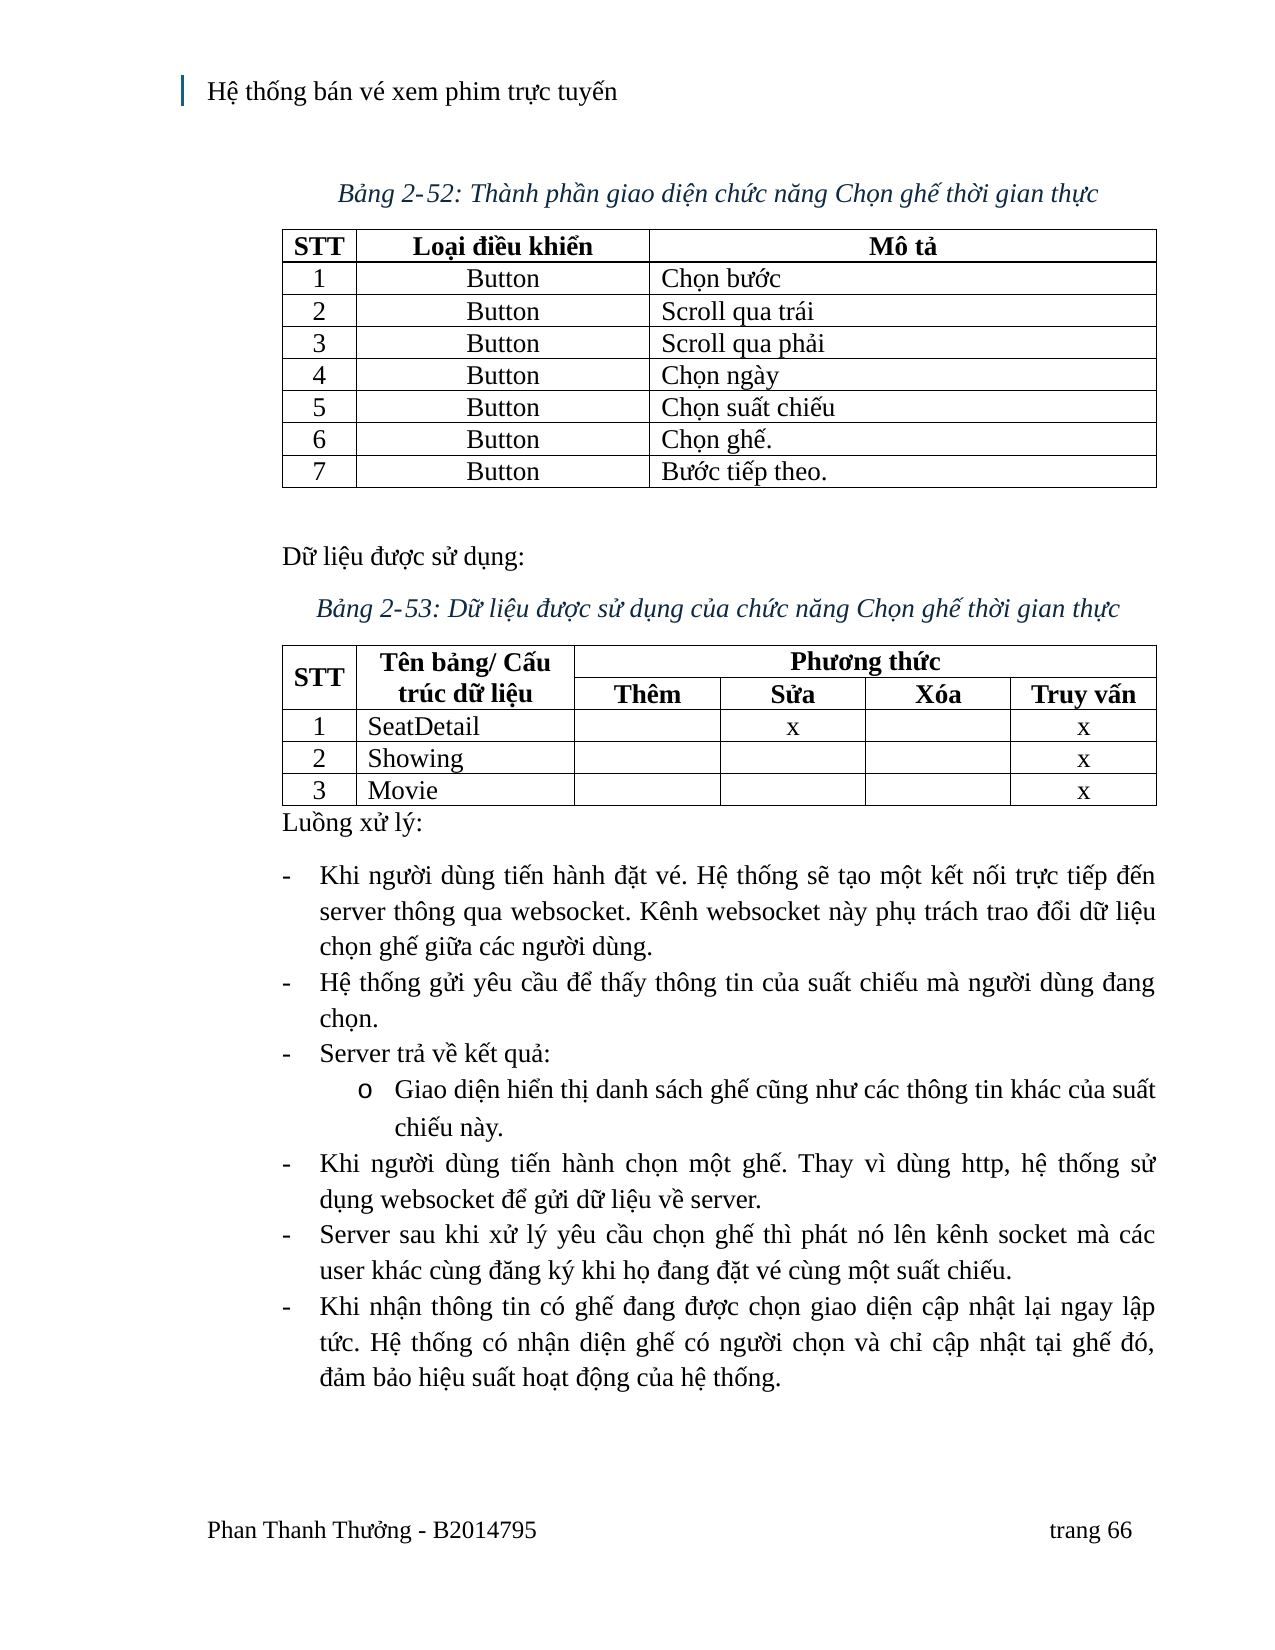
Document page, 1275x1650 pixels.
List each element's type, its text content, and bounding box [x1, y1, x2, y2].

list Server sau khi xử lý yêu cầu chọn ghế thì phát nó lên kênh socket mà các user khác cùng đăng ký khi họ đang đặt vé cùng một suất chiếu. [282, 1218, 1157, 1285]
text Dữ liệu được sử dụng: [207, 540, 1157, 571]
list Giao diện hiển thị danh sách ghế cũng như các thông tin khác của suất chiếu này. [357, 1073, 1157, 1142]
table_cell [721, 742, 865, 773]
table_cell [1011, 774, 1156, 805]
text Luồng xử lý: [207, 806, 1157, 838]
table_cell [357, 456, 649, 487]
list Server trả về kết quả: [282, 1037, 1157, 1069]
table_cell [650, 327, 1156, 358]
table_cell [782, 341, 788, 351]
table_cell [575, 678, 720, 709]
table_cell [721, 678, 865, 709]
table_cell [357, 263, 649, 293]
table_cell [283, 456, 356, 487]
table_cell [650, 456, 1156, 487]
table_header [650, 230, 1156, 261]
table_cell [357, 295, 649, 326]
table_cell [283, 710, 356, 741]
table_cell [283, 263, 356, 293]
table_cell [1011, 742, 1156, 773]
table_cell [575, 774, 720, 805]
text Bảng 2-52: Thành phần giao diện chức năng Chọn ghế thời gian thực [207, 177, 1157, 208]
list Hệ thống gửi yêu cầu để thấy thông tin của suất chiếu mà người dùng đang chọn. [282, 966, 1157, 1033]
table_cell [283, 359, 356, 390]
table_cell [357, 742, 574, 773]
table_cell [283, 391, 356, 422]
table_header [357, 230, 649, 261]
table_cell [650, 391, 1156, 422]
text Bảng 2-53: Dữ liệu được sử dụng của chức năng Chọn ghế thời gian thực [207, 592, 1157, 624]
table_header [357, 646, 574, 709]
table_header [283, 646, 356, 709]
list Khi người dùng tiến hành chọn một ghế. Thay vì dùng http, hệ thống sử dụng websocket để gửi dữ liệu về server. [282, 1147, 1157, 1214]
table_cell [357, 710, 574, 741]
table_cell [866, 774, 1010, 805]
list Khi người dùng tiến hành đặt vé. Hệ thống sẽ tạo một kết nối trực tiếp đến server thông qua websocket. Kênh websocket này phụ trách trao đổi dữ liệu chọn ghế giữa các người dùng. [282, 859, 1157, 961]
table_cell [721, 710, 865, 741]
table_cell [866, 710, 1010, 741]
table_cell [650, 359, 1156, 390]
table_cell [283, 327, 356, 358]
list Khi nhận thông tin có ghế đang được chọn giao diện cập nhật lại ngay lập tức. Hệ thống có nhận diện ghế có người chọn và chỉ cập nhật tại ghế đó, đảm bảo hiệu suất hoạt động của hệ thống. [282, 1290, 1157, 1392]
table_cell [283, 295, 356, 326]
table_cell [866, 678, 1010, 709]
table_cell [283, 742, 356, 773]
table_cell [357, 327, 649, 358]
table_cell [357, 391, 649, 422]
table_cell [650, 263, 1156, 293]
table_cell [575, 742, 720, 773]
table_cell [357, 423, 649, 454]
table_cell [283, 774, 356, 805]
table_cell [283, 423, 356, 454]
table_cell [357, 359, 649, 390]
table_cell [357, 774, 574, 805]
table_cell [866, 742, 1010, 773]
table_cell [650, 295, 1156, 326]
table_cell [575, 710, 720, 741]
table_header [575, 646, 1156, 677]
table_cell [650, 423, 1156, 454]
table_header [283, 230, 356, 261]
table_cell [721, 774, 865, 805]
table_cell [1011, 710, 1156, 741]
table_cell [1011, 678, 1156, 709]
